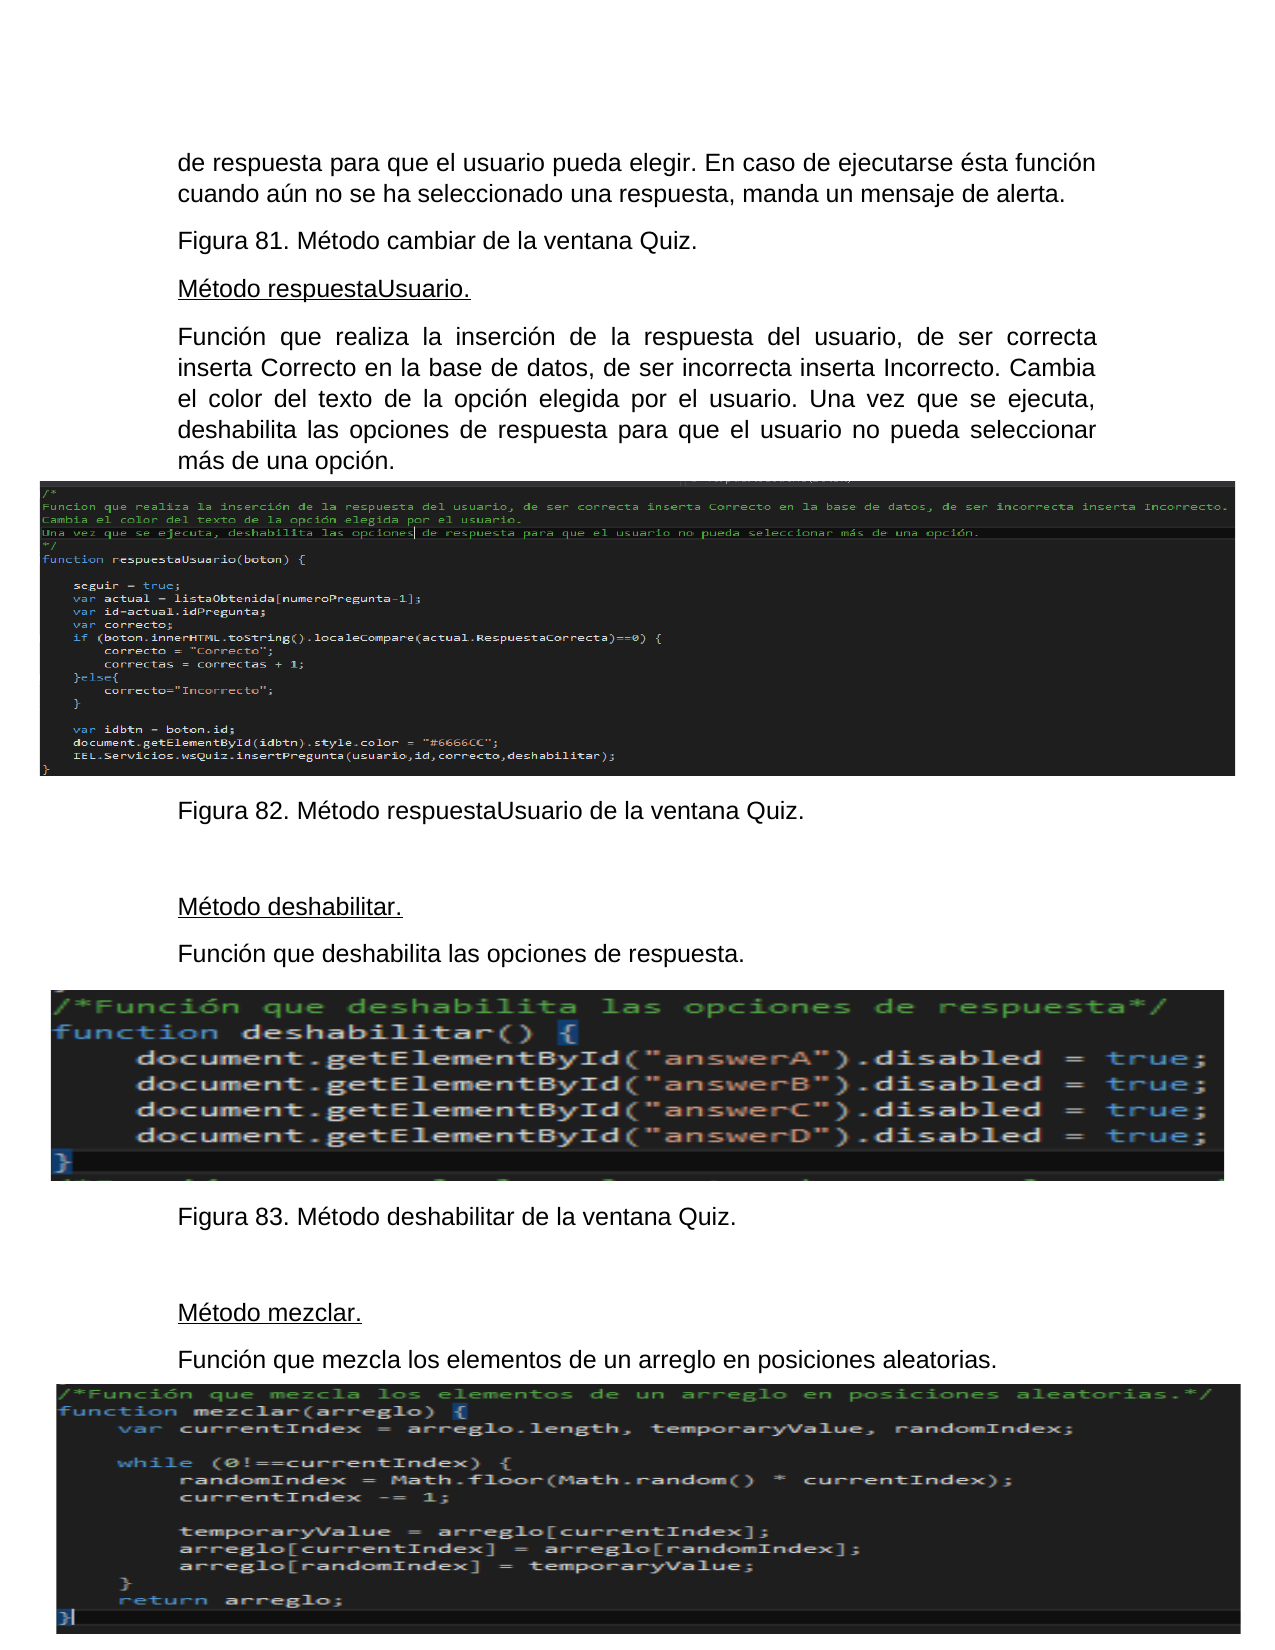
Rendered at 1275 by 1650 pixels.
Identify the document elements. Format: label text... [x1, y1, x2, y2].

picture [56, 1384, 1241, 1634]
picture [39, 481, 1236, 776]
text Método deshabilitar. [177, 892, 1098, 920]
text Figura 83. Método deshabilitar de la ventana Quiz. [177, 1181, 1098, 1231]
text Figura 82. Método respuestaUsuario de la ventana Quiz. [177, 776, 1098, 825]
text Método respuestaUsuario. [177, 274, 1098, 303]
text Función que realiza la inserción de la respuesta del usuario, de ser correcta inserta Correcto en la base de datos, de ser incorrecta inserta Incorrecto. Cambia el color del texto de la opción elegida por el usuario. Una vez que se ejecuta, deshabilita las opciones de respuesta para que el usuario no pueda seleccionar más de una opción. [177, 322, 1098, 475]
text Figura 81. Método cambiar de la ventana Quiz. [177, 226, 1098, 255]
text Función que mezcla los elementos de un arreglo en posiciones aleatorias. [177, 1345, 1098, 1374]
text Método mezclar. [177, 1297, 1098, 1326]
text Función que deshabilita las opciones de respuesta. [177, 939, 1098, 968]
picture [50, 990, 1225, 1181]
